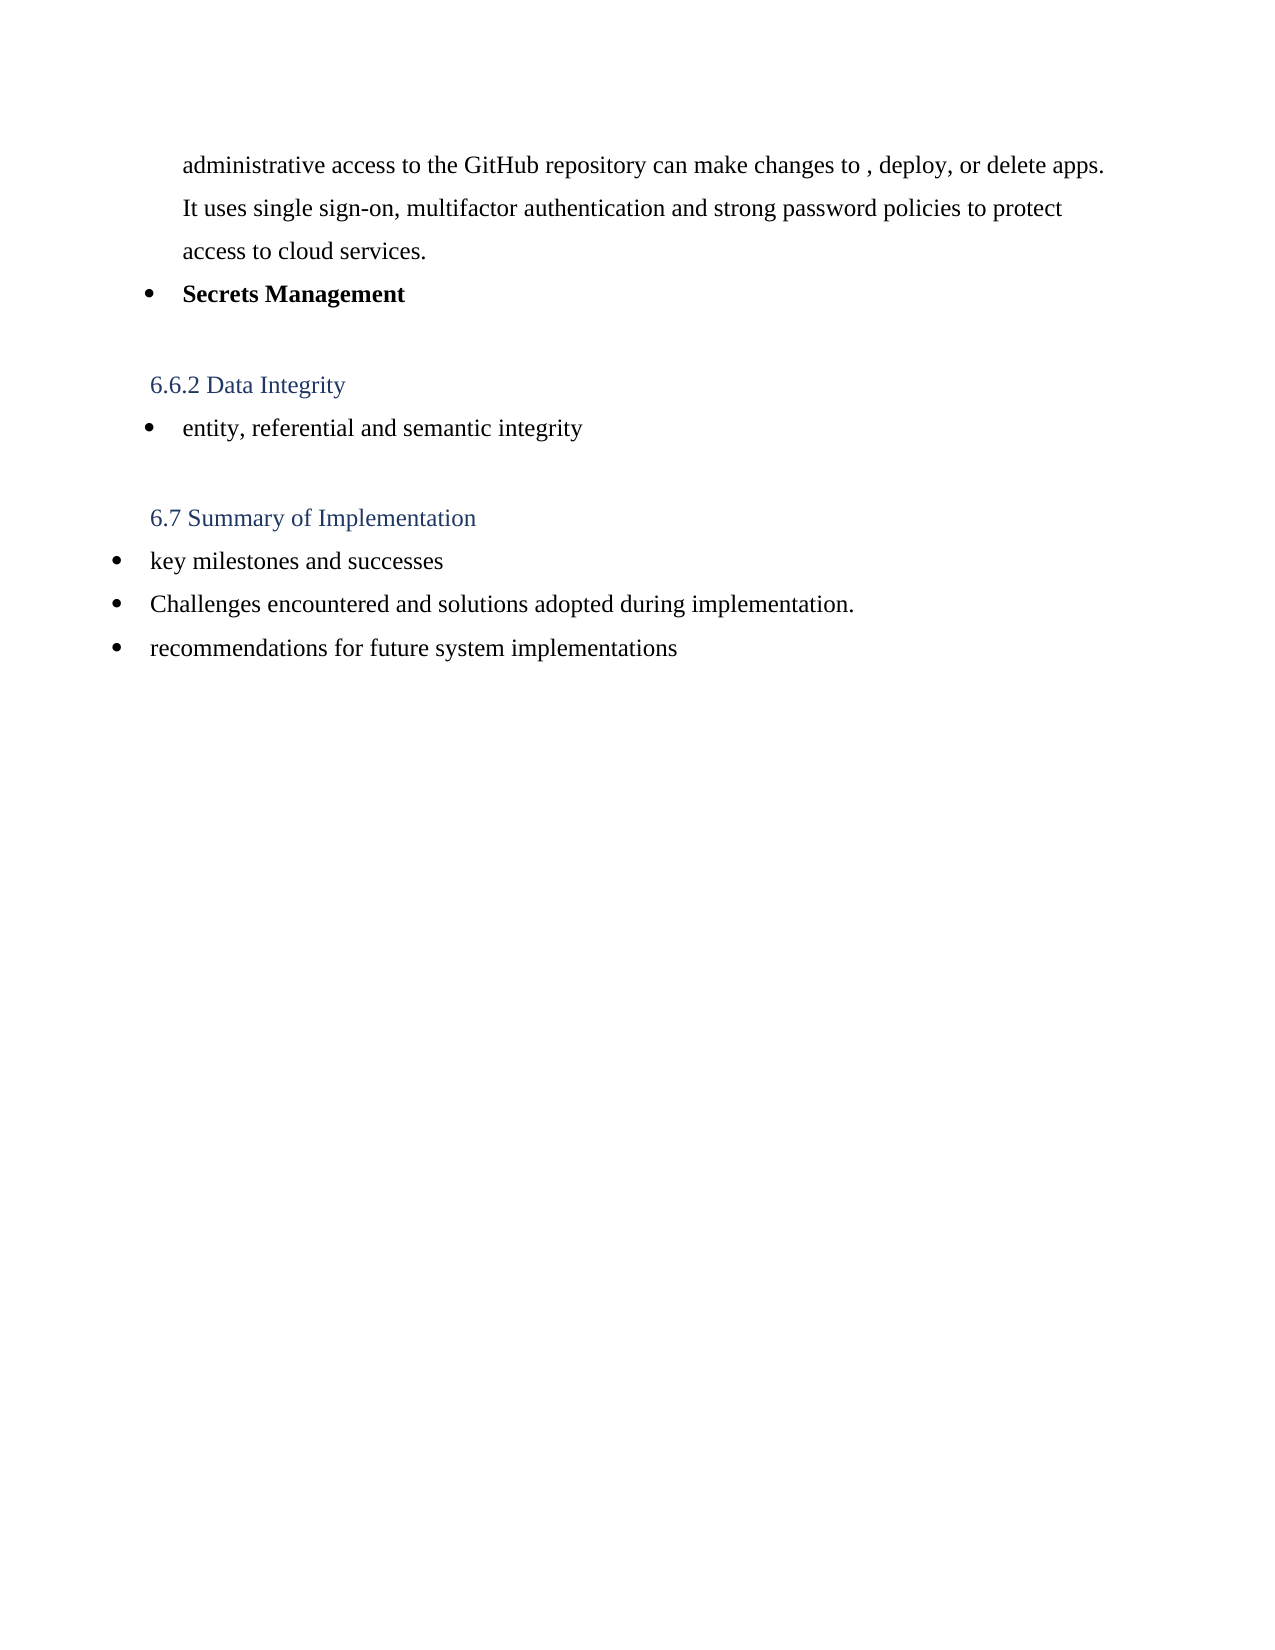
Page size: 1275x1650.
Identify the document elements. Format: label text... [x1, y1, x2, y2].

list recommendations for future system implementations [112, 633, 1125, 661]
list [145, 150, 1125, 265]
subtitle 6.7 Summary of Implementation [150, 503, 1125, 532]
list key milestones and successes [112, 546, 1125, 575]
list entity, referential and semantic integrity [145, 413, 1125, 442]
list Secrets Management [145, 279, 1125, 308]
list Challenges encountered and solutions adopted during implementation. [112, 589, 1125, 618]
subtitle 6.6.2 Data Integrity [150, 370, 1125, 398]
